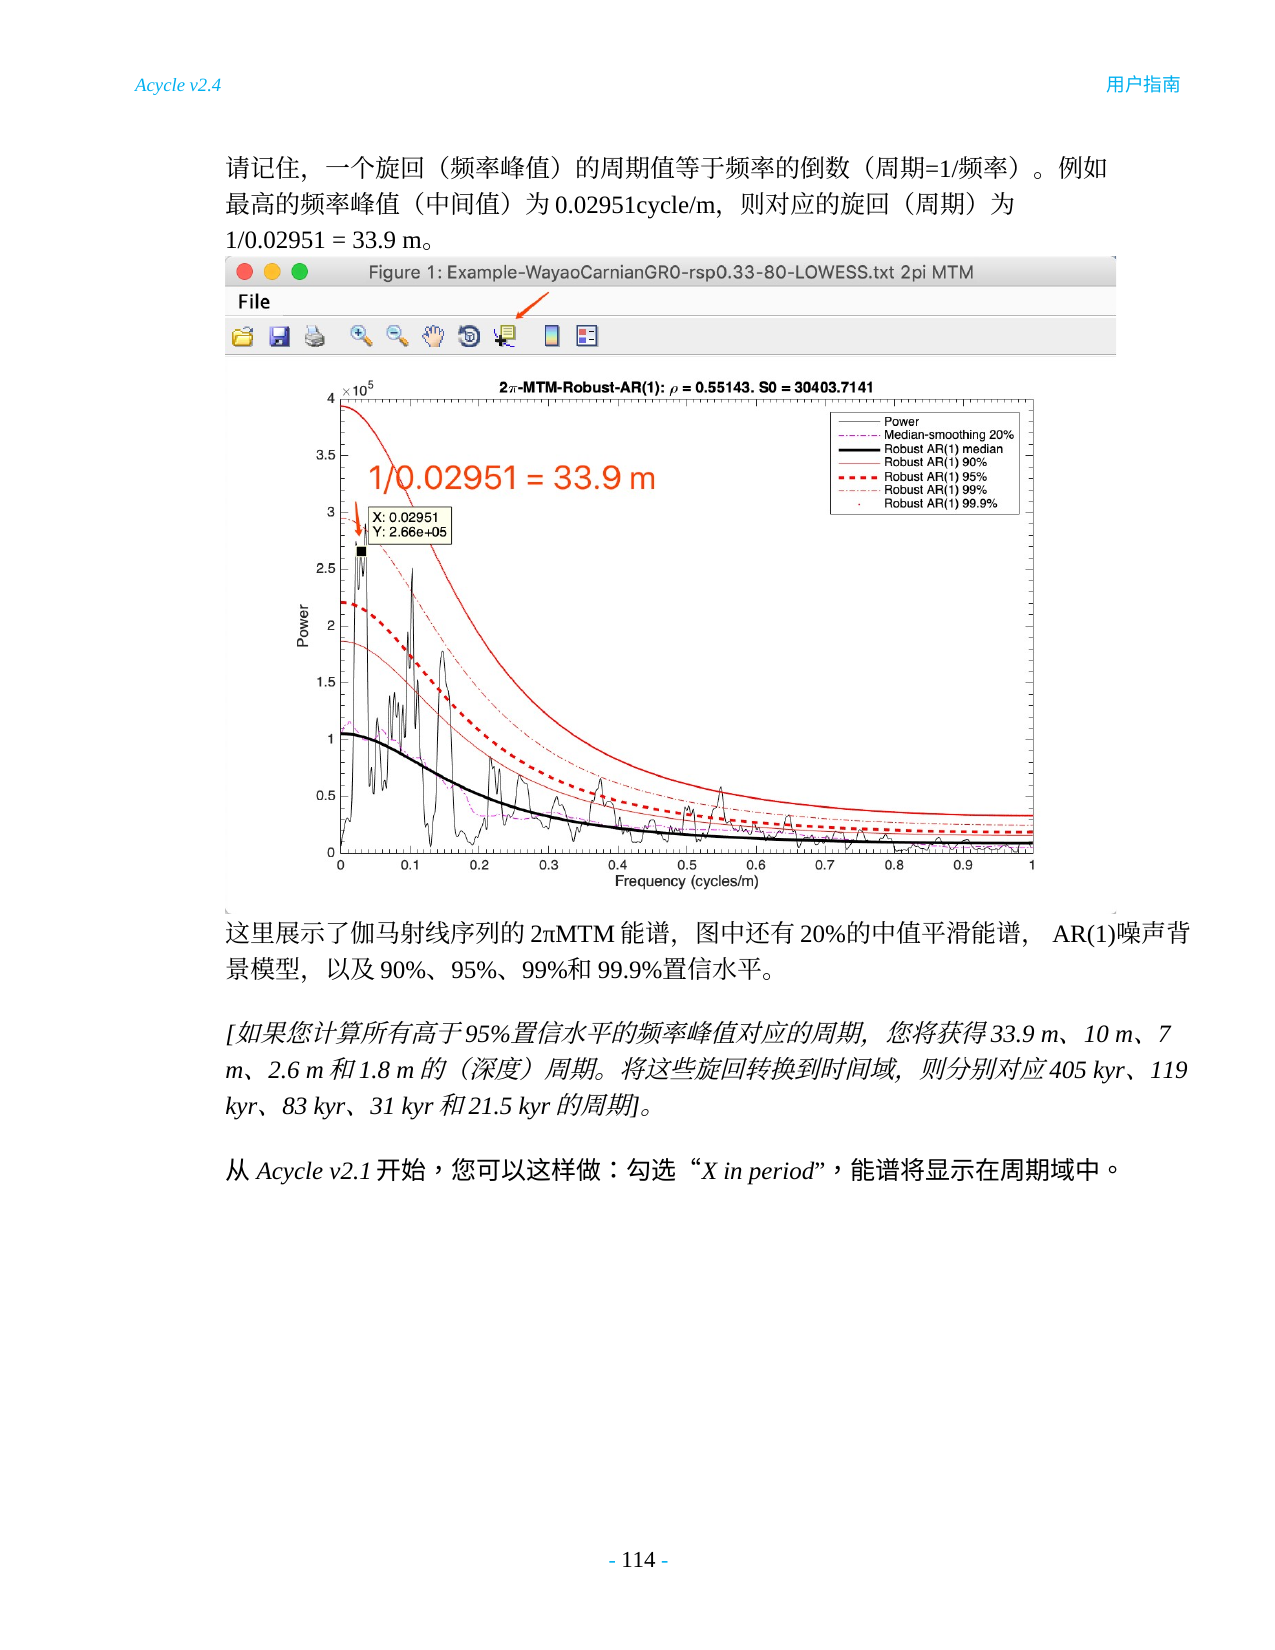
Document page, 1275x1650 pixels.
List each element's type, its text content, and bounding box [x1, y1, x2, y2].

text [如果您计算所有高于95%置信水平的频率峰值对应的周期，您将获得33.9 m、10 m、7 m、2.6 m和1.8 m的（深度）周期。将这些旋回转换到时间域，则分别对应405 kyr、119 kyr、83 kyr、31 kyr和21.5 kyr的周期]。 [225, 1014, 1210, 1122]
picture [136, 81, 142, 89]
picture [1128, 78, 1141, 86]
text 从 Acycle v2.1开始，您可以这样做：勾选“X in period”，能谱将显示在周期域中。 [225, 1151, 1210, 1187]
picture [1151, 75, 1160, 80]
picture [1151, 84, 1158, 92]
text 请记住，一个旋回（频率峰值）的周期值等于频率的倒数（周期=1/频率）。例如最高的频率峰值（中间值）为0.02951cycle/m，则对应的旋回（周期）为1/0.02951 = 33.9 m。 [225, 148, 1115, 256]
picture [225, 256, 1117, 914]
picture [1164, 80, 1170, 92]
text 这里展示了伽马射线序列的2πMTM能谱，图中还有20%的中值平滑能谱， AR(1)噪声背景模型，以及90%、95%、99%和99.9%置信水平。 [225, 913, 1210, 985]
